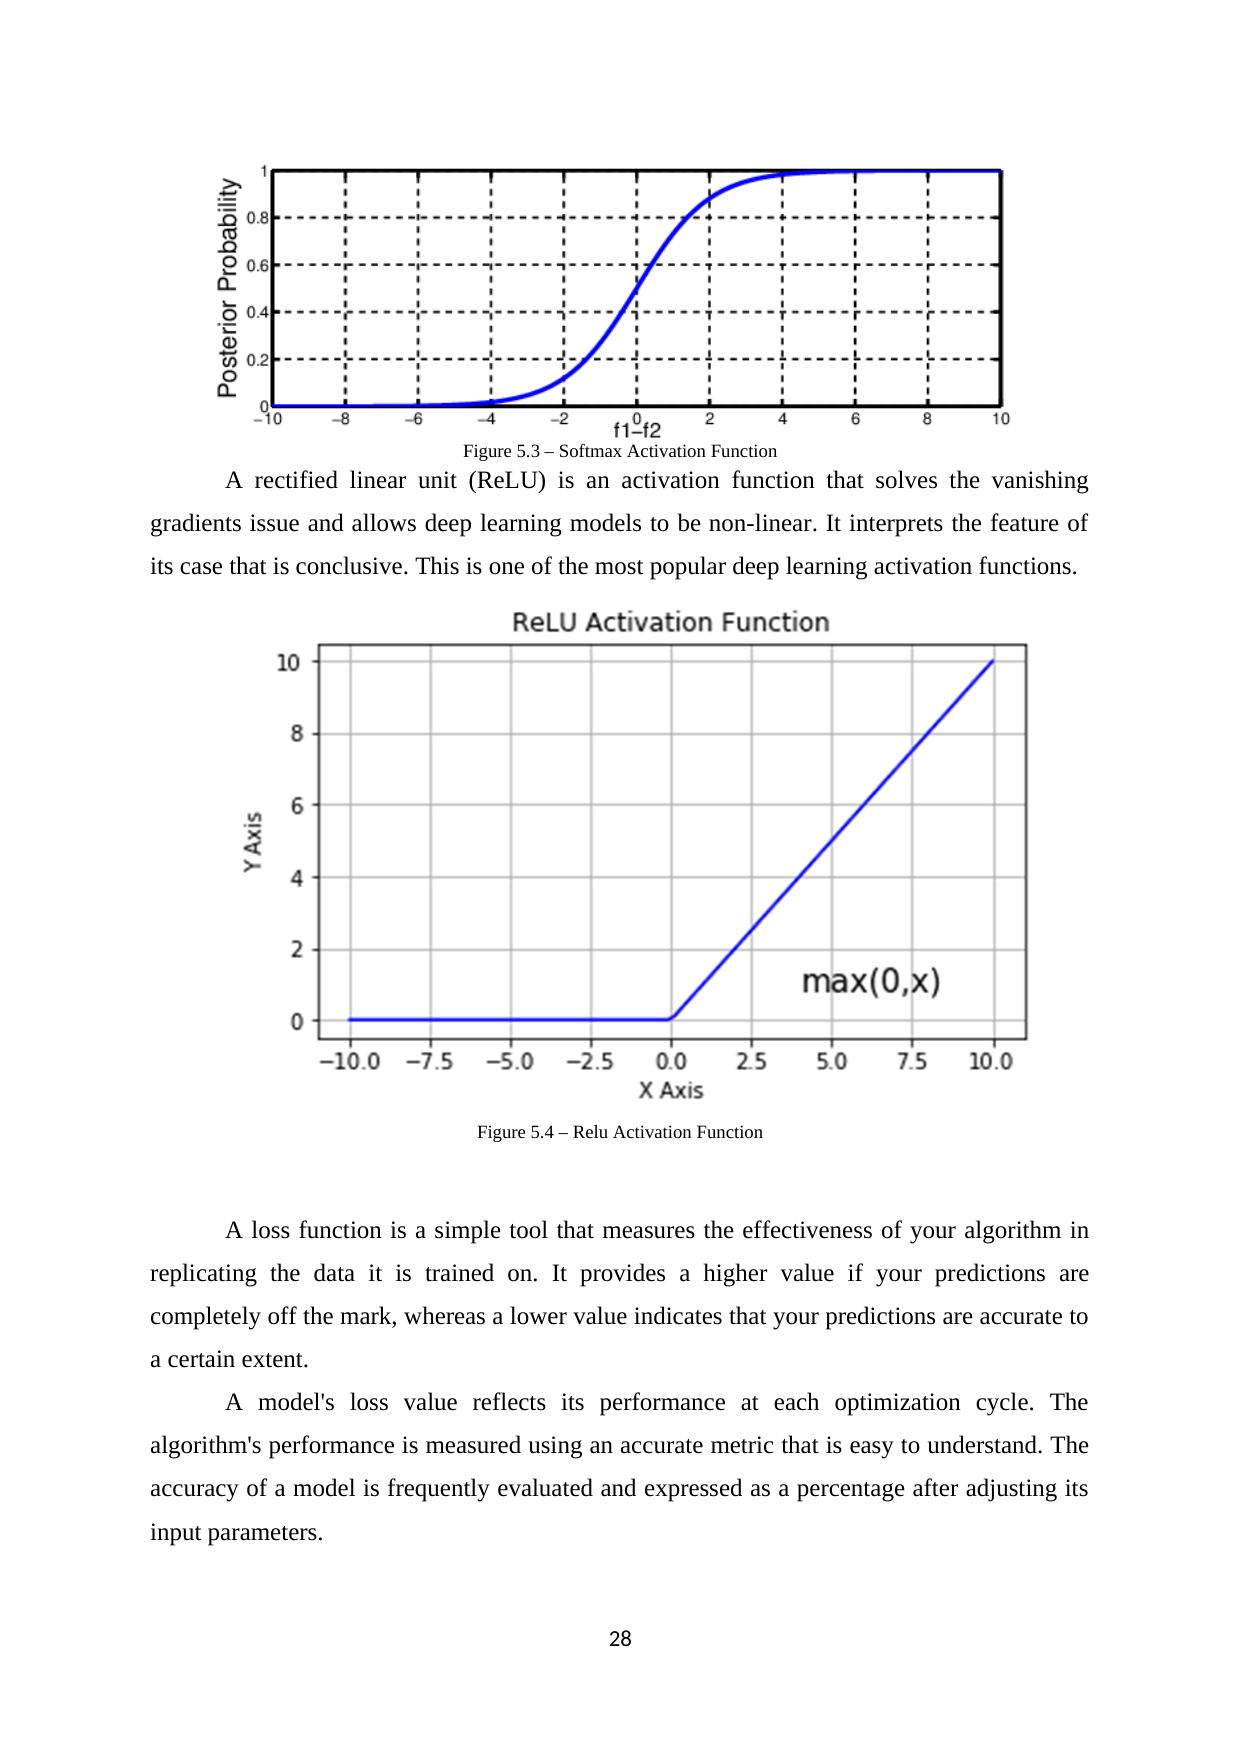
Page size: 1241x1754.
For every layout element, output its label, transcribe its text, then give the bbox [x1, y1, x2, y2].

text Figure 5.4 – Relu Activation Function [150, 1121, 1090, 1143]
picture [225, 594, 1061, 1117]
text Figure 5.3 – Softmax Activation Function [150, 440, 1090, 462]
picture [150, 150, 1090, 439]
text A model's loss value reflects its performance at each optimization cycle. The algorithm's performance is measured using an accurate metric that is easy to understand. The accuracy of a model is frequently evaluated and expressed as a percentage after adjusting its input parameters. [150, 1387, 1090, 1545]
text A loss function is a simple tool that measures the effectiveness of your algorithm in replicating the data it is trained on. It provides a higher value if your predictions are completely off the mark, whereas a lower value indicates that your predictions are accurate to a certain extent. [150, 1215, 1090, 1373]
text A rectified linear unit (ReLU) is an activation function that solves the vanishing gradients issue and allows deep learning models to be non-linear. It interprets the feature of its case that is conclusive. This is one of the most popular deep learning activation functions. [150, 465, 1090, 580]
